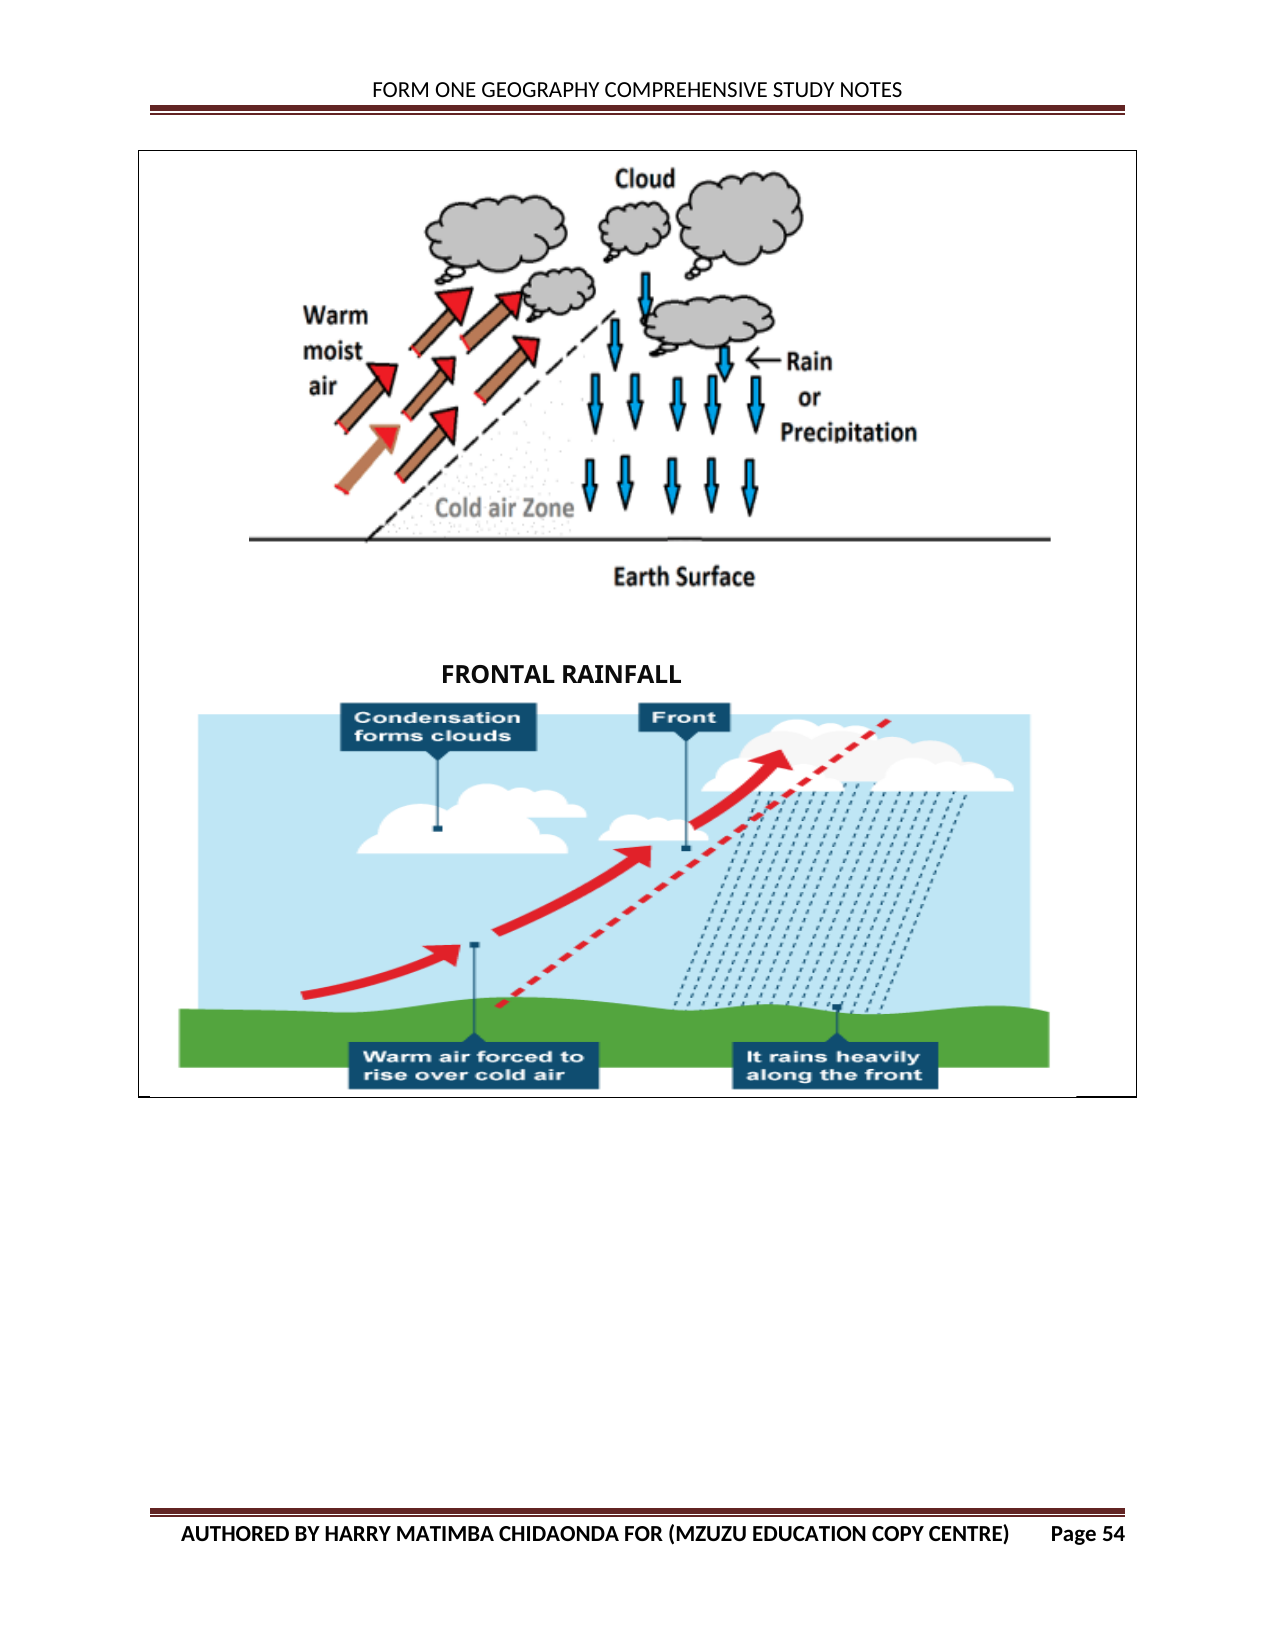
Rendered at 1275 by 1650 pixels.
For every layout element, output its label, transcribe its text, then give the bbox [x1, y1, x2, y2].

picture [150, 696, 1077, 1097]
picture [249, 151, 1051, 645]
table_header This rainfall occurs when a warm, tropical air mass comes in contact with a cold, polar air mass at the front. After meeting, the warm air mass rises over the cold air mass. Upon rising, the air is cooled and so condenses to form a stratus cloud. Thus when the stratus cloud becomes saturated, it begins to precipitate or which eventually brings about rainfall. FRONTAL RAINFALL Characteristics of cyclonic frontal rainfall/cyclonic rainfall Heavy rainfall that lasts for a short time. It produces cumulonimbus clouds It is lighter rainfall that lasts for a long time It is associated with cyclones (storms) [139, 151, 1136, 1096]
